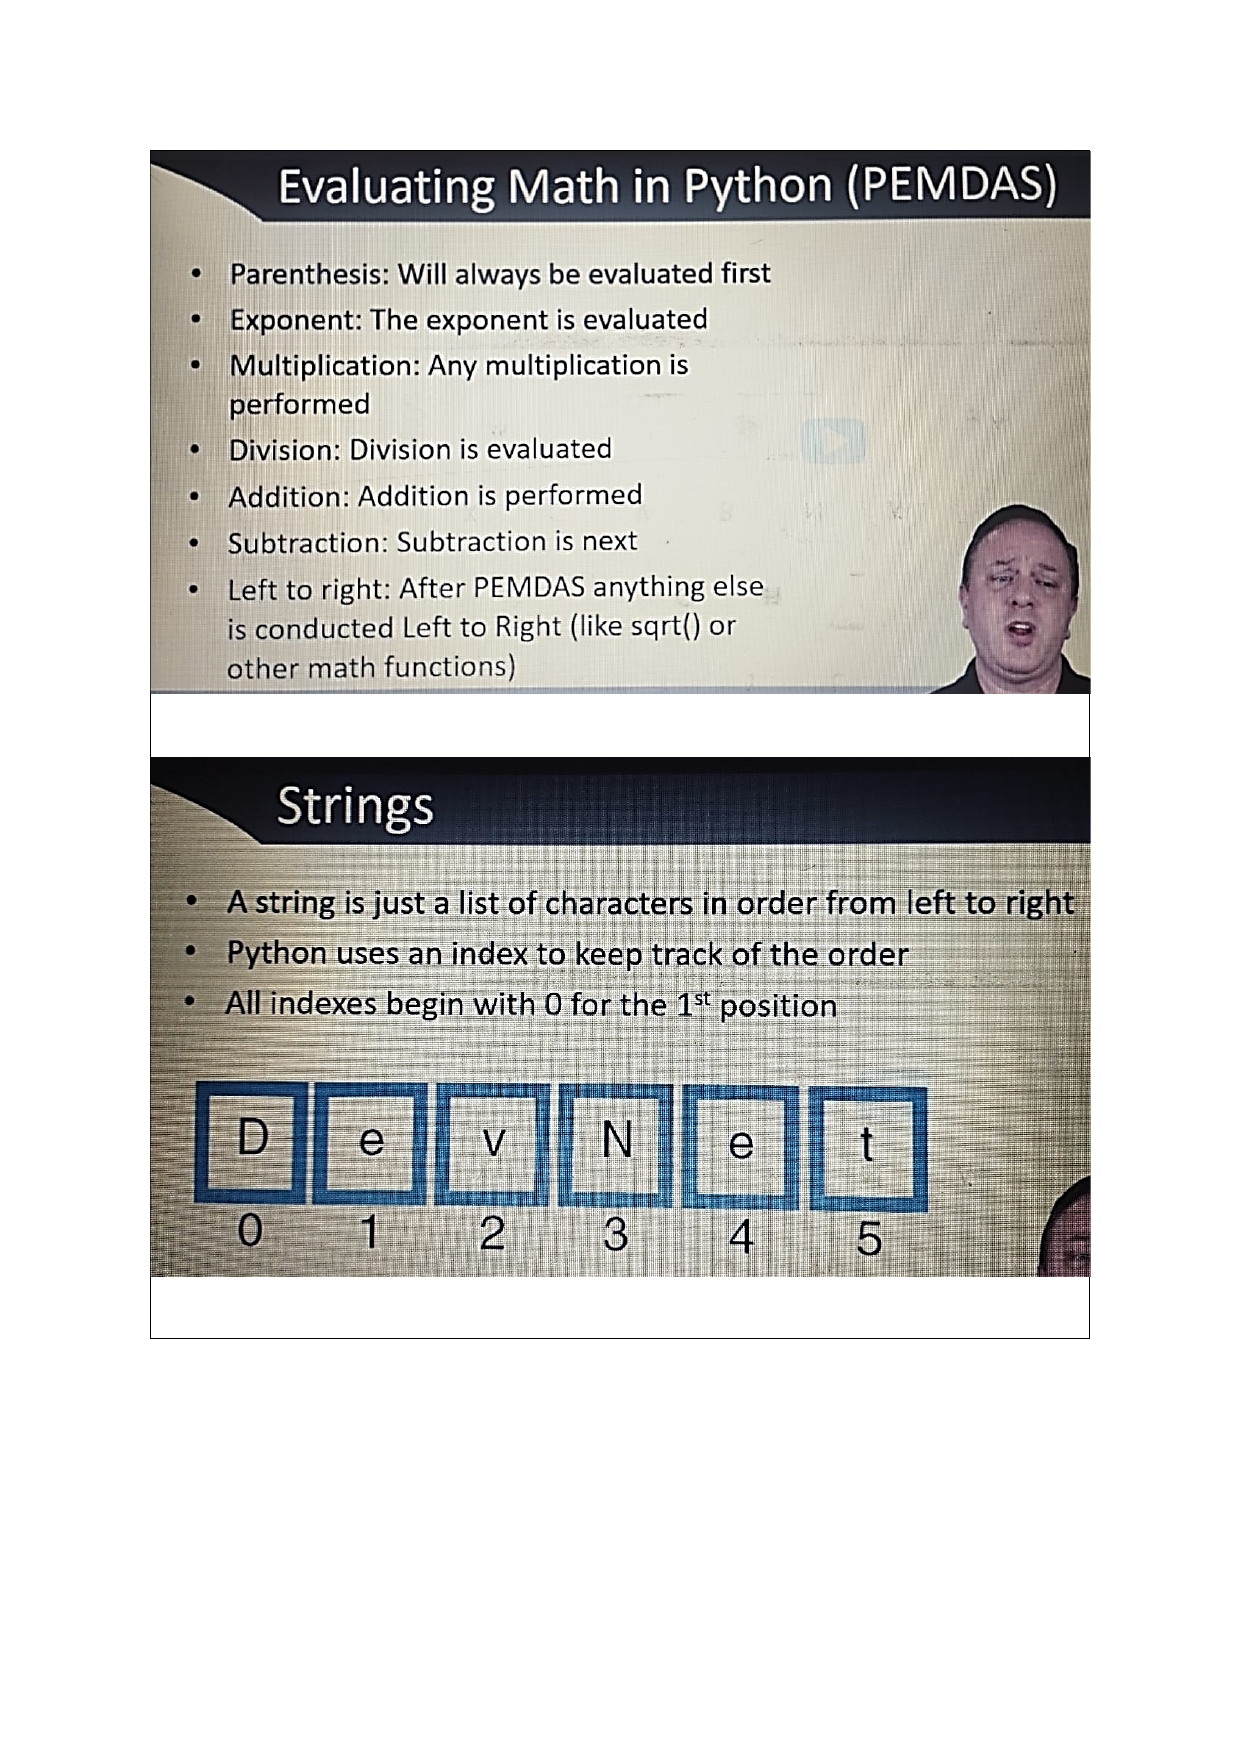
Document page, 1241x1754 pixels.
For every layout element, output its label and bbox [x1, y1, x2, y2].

picture [150, 151, 1091, 694]
table_cell [151, 694, 1089, 757]
picture [150, 757, 1091, 1277]
table_cell [151, 1277, 1089, 1338]
